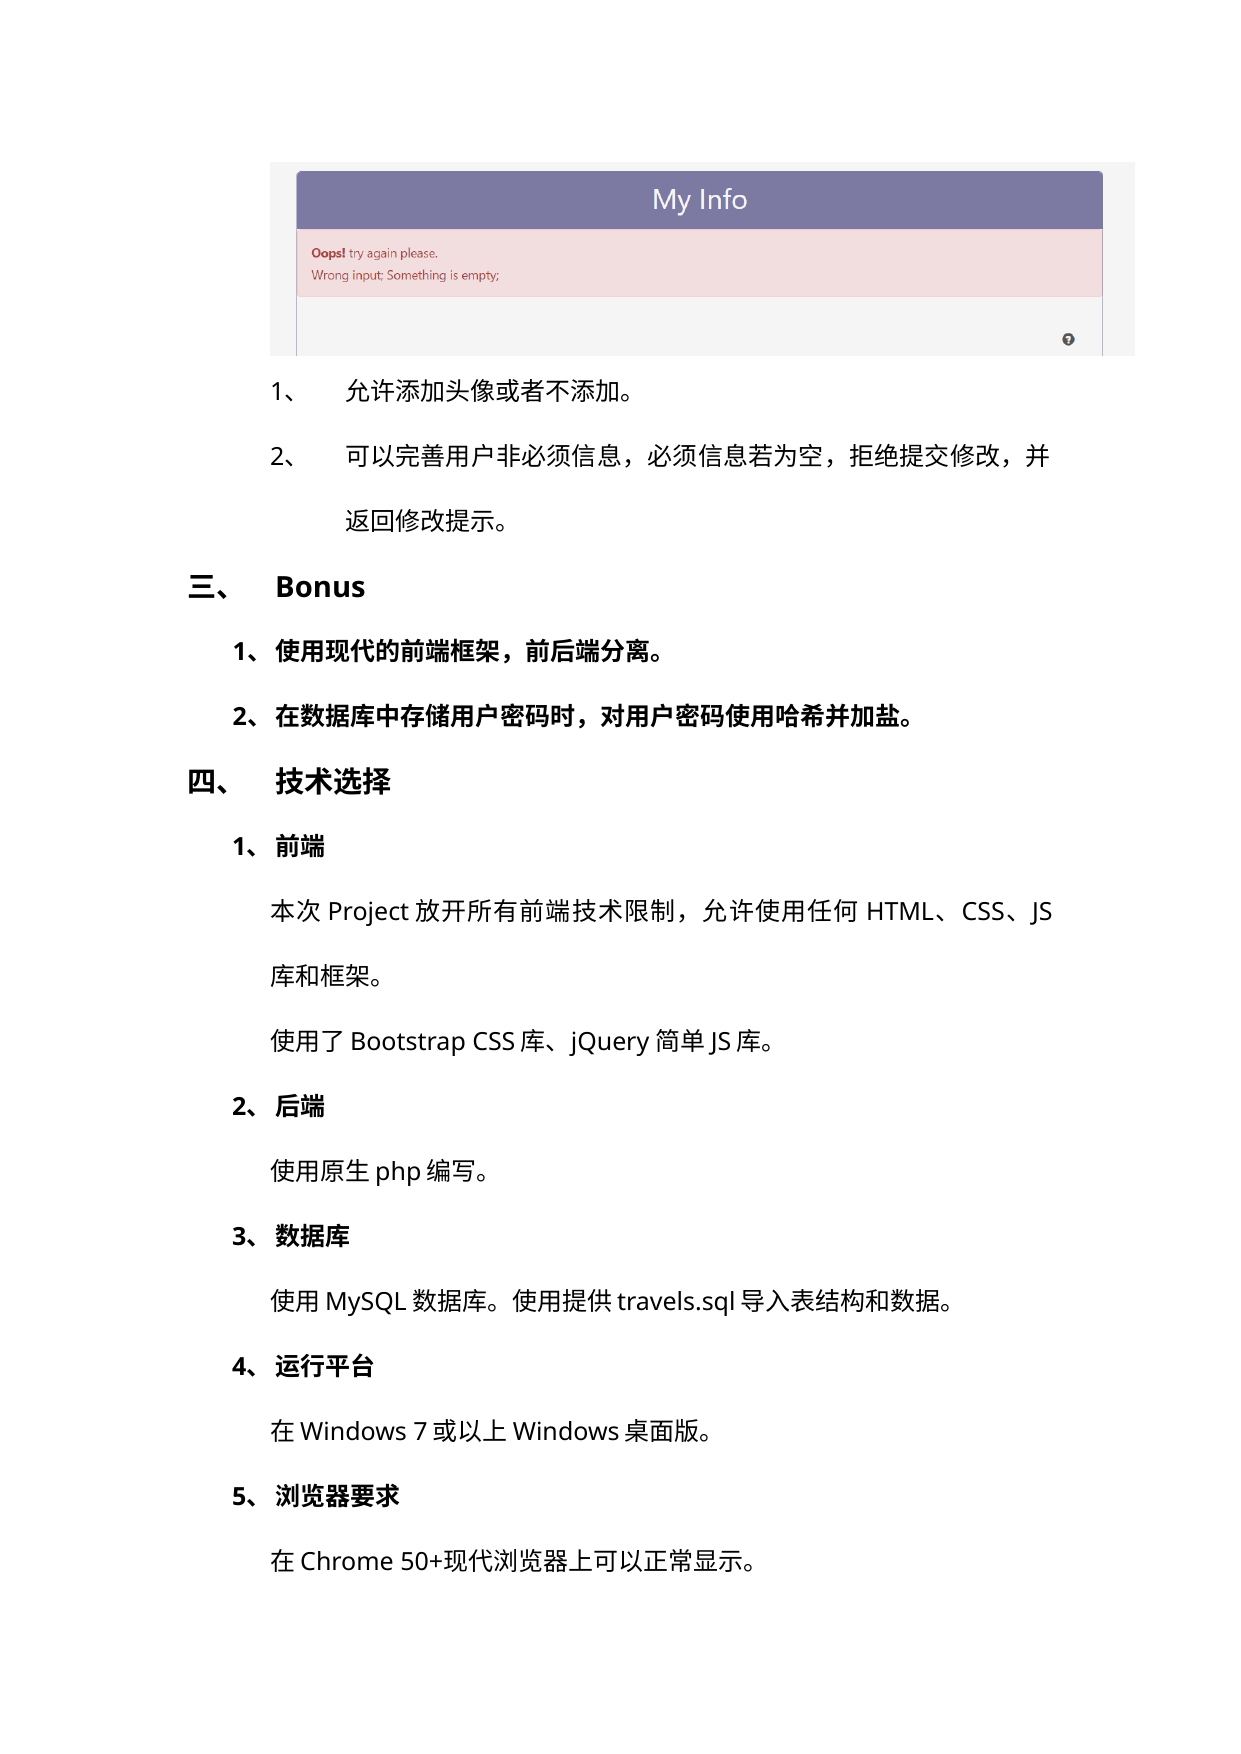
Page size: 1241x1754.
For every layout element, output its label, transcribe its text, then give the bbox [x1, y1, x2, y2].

list Bonus [187, 552, 1053, 617]
list 在Windows 7或以上Windows桌面版。 [270, 1397, 1053, 1462]
list 在数据库中存储用户密码时，对用户密码使用哈希并加盐。 [232, 682, 1053, 747]
list 前端 [232, 812, 1053, 877]
list 技术选择 [187, 747, 1053, 812]
list 运行平台 [232, 1332, 1053, 1397]
list 使用原生php编写。 [270, 1137, 1053, 1202]
list 本次Project放开所有前端技术限制，允许使用任何HTML、CSS、JS库和框架。 [270, 877, 1053, 1007]
list 使用现代的前端框架，前后端分离。 [232, 617, 1053, 682]
list 在Chrome 50+现代浏览器上可以正常显示。 [270, 1527, 1053, 1592]
list 浏览器要求 [232, 1462, 1053, 1527]
list 使用MySQL数据库。使用提供travels.sql导入表结构和数据。 [270, 1267, 1053, 1332]
list 数据库 [232, 1202, 1053, 1267]
list 使用了Bootstrap CSS库、jQuery 简单JS库。 [270, 1007, 1053, 1072]
picture [270, 162, 1136, 356]
list 允许添加头像或者不添加。 [270, 357, 1053, 422]
list 后端 [232, 1072, 1053, 1137]
list 可以完善用户非必须信息，必须信息若为空，拒绝提交修改，并返回修改提示。 [270, 422, 1053, 552]
